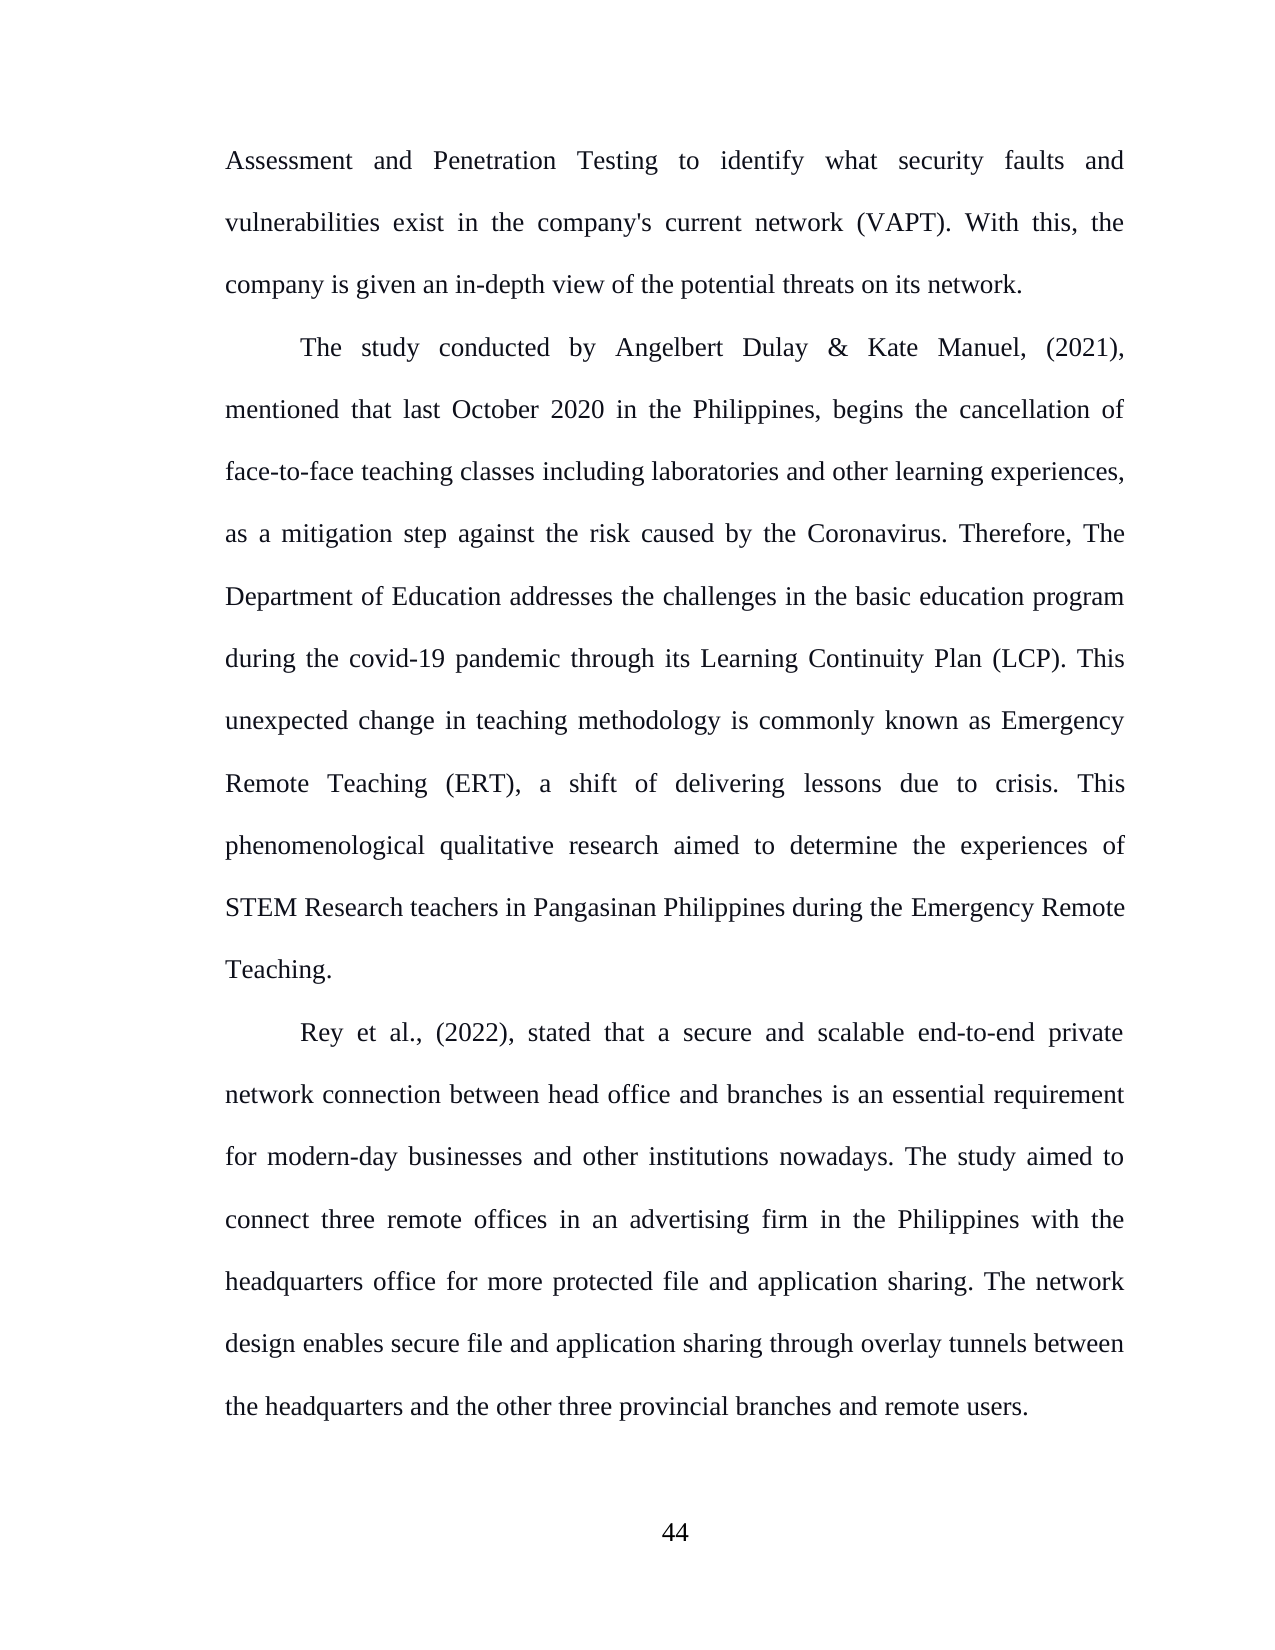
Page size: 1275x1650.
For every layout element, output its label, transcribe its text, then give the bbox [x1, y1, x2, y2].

text The study conducted by Angelbert Dulay & Kate Manuel, (2021), mentioned that last October 2020 in the Philippines, begins the cancellation of face-to-face teaching classes including laboratories and other learning experiences, as a mitigation step against the risk caused by the Coronavirus. Therefore, The Department of Education addresses the challenges in the basic education program during the covid-19 pandemic through its Learning Continuity Plan (LCP). This unexpected change in teaching methodology is commonly known as Emergency Remote Teaching (ERT), a shift of delivering lessons due to crisis. This phenomenological qualitative research aimed to determine the experiences of STEM Research teachers in Pangasinan Philippines during the Emergency Remote Teaching. [225, 331, 1125, 985]
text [225, 144, 1125, 299]
text Rey et al., (2022), stated that a secure and scalable end-to-end private network connection between head office and branches is an essential requirement for modern-day businesses and other institutions nowadays. The study aimed to connect three remote offices in an advertising firm in the Philippines with the headquarters office for more protected file and application sharing. The network design enables secure file and application sharing through overlay tunnels between the headquarters and the other three provincial branches and remote users. [225, 1016, 1125, 1421]
